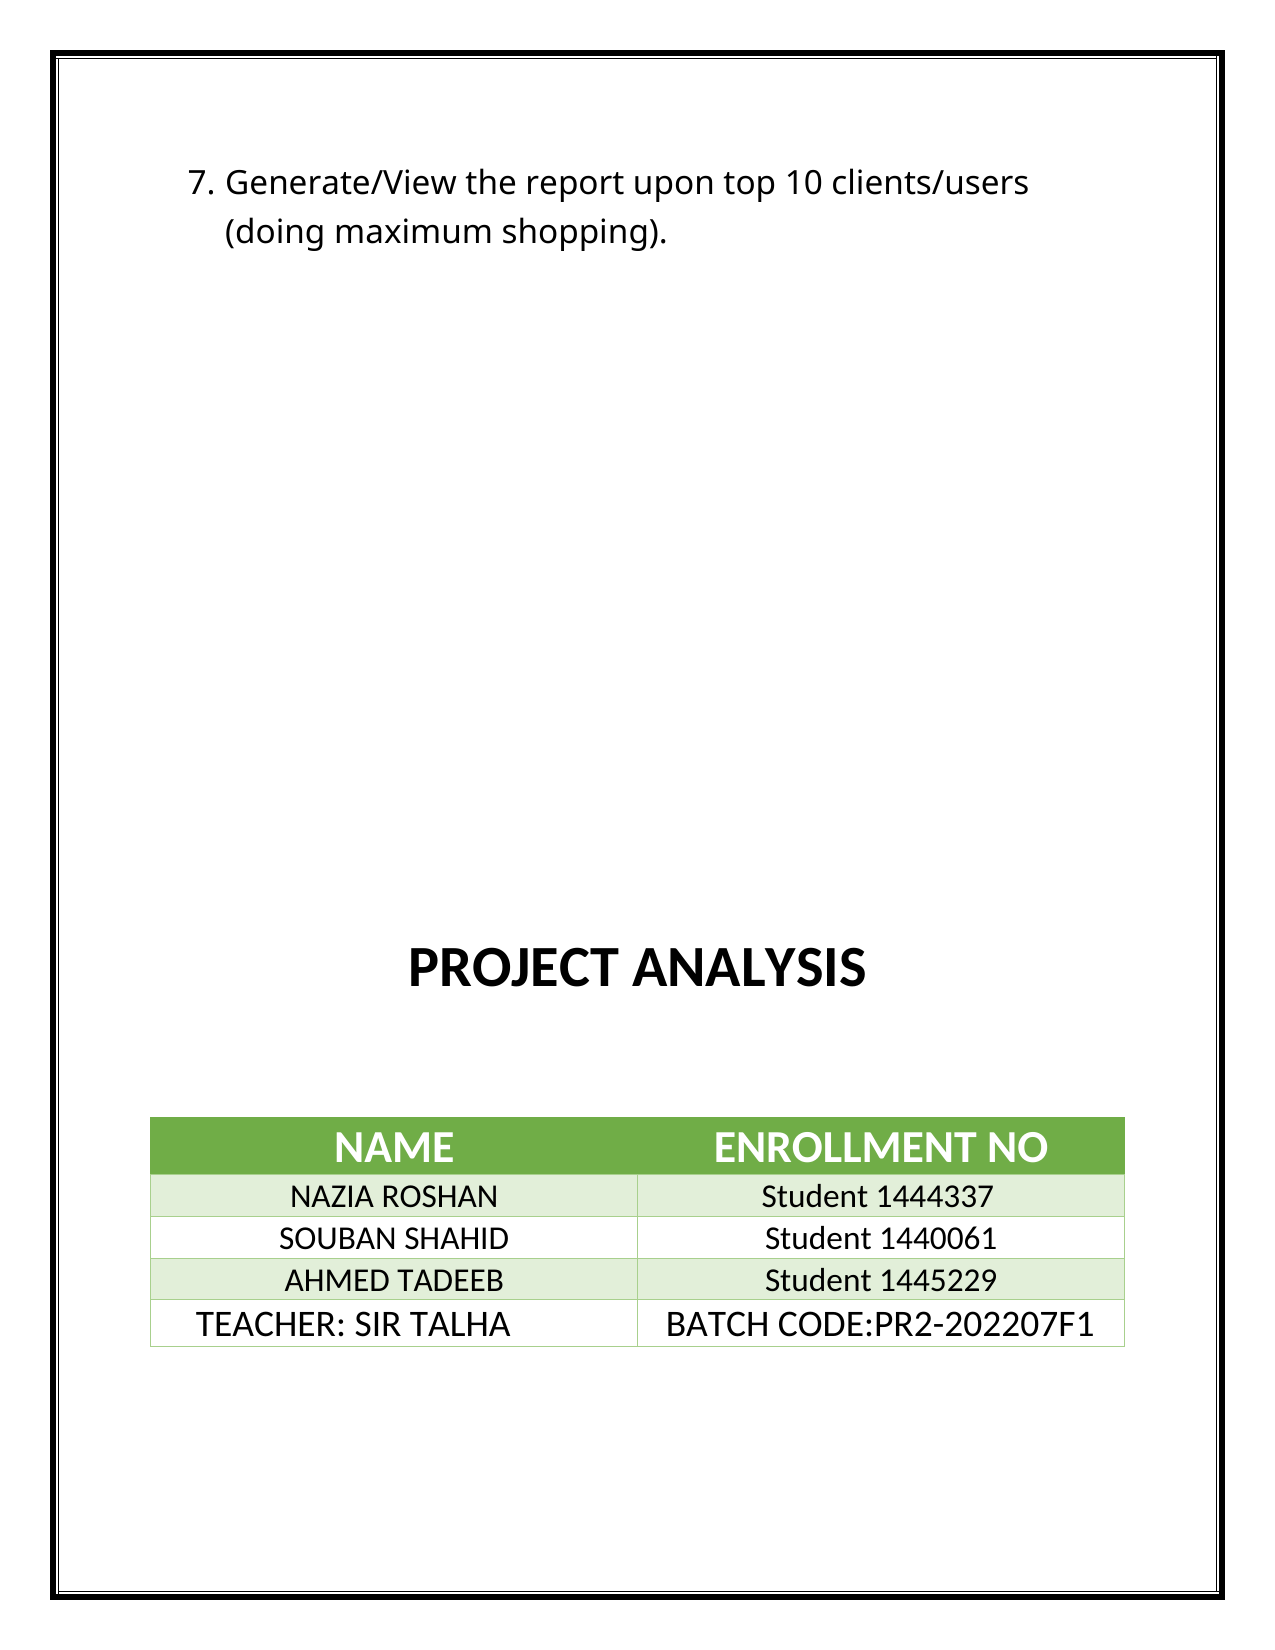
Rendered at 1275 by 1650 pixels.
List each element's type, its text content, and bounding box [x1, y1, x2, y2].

table_cell Student 1445229 [638, 1259, 1124, 1299]
list Generate/View the report upon top 10 clients/users (doing maximum shopping). [187, 159, 1125, 253]
table_cell BATCH CODE:PR2-202207F1 [638, 1300, 1124, 1346]
table_header ENROLLMENT NO [638, 1118, 1124, 1174]
table_cell SOUBAN SHAHID [151, 1217, 637, 1257]
table_header NAME [151, 1118, 637, 1174]
table_cell Student 1440061 [638, 1217, 1124, 1257]
table_cell AHMED TADEEB [151, 1259, 637, 1299]
table_cell Student 1444337 [638, 1175, 1124, 1216]
table_cell NAZIA ROSHAN [151, 1175, 637, 1216]
text PROJECT ANALYSIS [150, 930, 1125, 1001]
table_cell TEACHER: SIR TALHA [151, 1300, 637, 1346]
